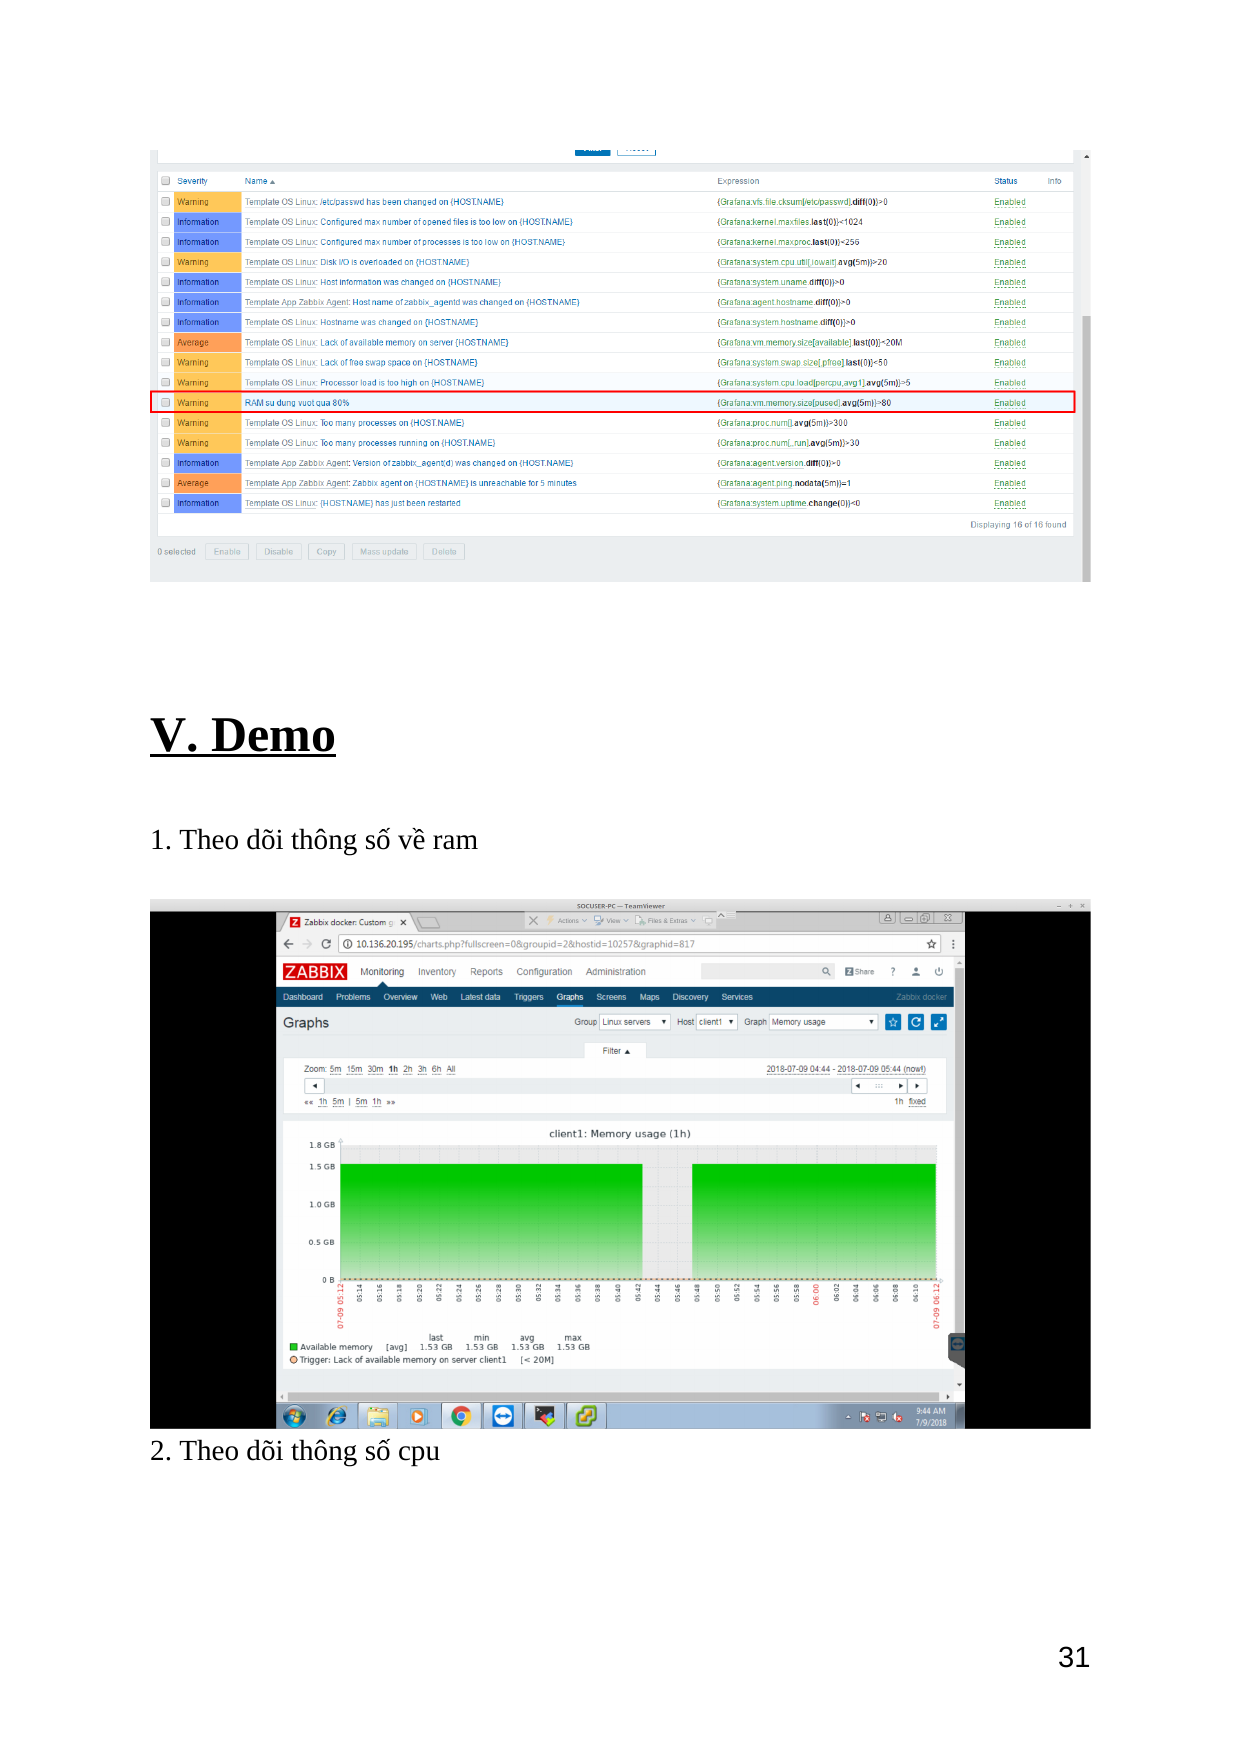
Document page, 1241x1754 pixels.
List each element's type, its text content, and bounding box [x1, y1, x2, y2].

picture [150, 150, 1091, 582]
subtitle V. Demo [150, 705, 1090, 762]
text 1. Theo dõi thông số về ram [150, 822, 1090, 856]
text 2. Theo dõi thông số cpu [150, 1433, 1090, 1467]
picture [150, 899, 1091, 1429]
